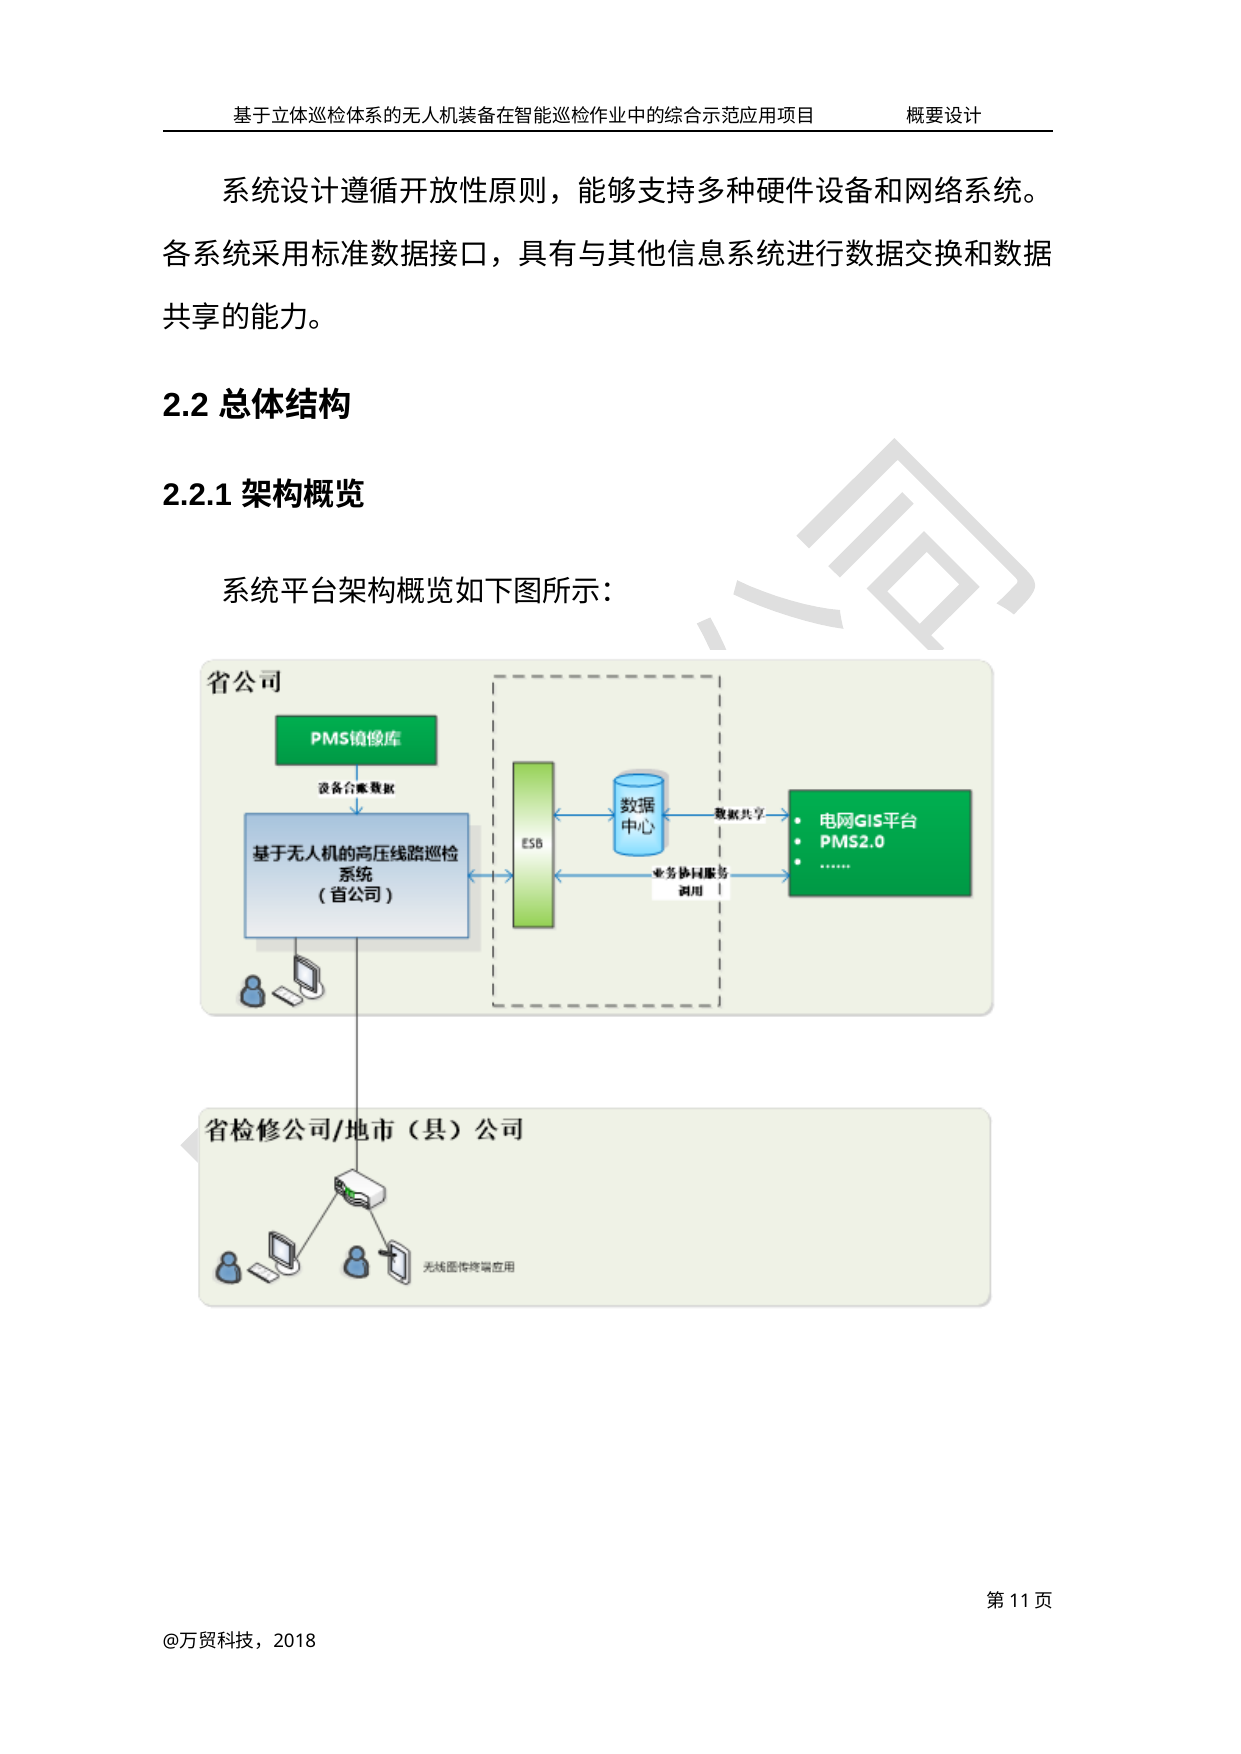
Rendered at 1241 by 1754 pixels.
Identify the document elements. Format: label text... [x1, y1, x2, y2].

subtitle 2.2.1 架构概览 [162, 469, 1053, 514]
text 系统设计遵循开放性原则，能够支持多种硬件设备和网络系统。各系统采用标准数据接口，具有与其他信息系统进行数据交换和数据共享的能力。 [162, 167, 1053, 336]
picture [197, 650, 1018, 1318]
text 系统平台架构概览如下图所示： [162, 567, 1053, 609]
subtitle 2.2 总体结构 [162, 377, 1053, 426]
